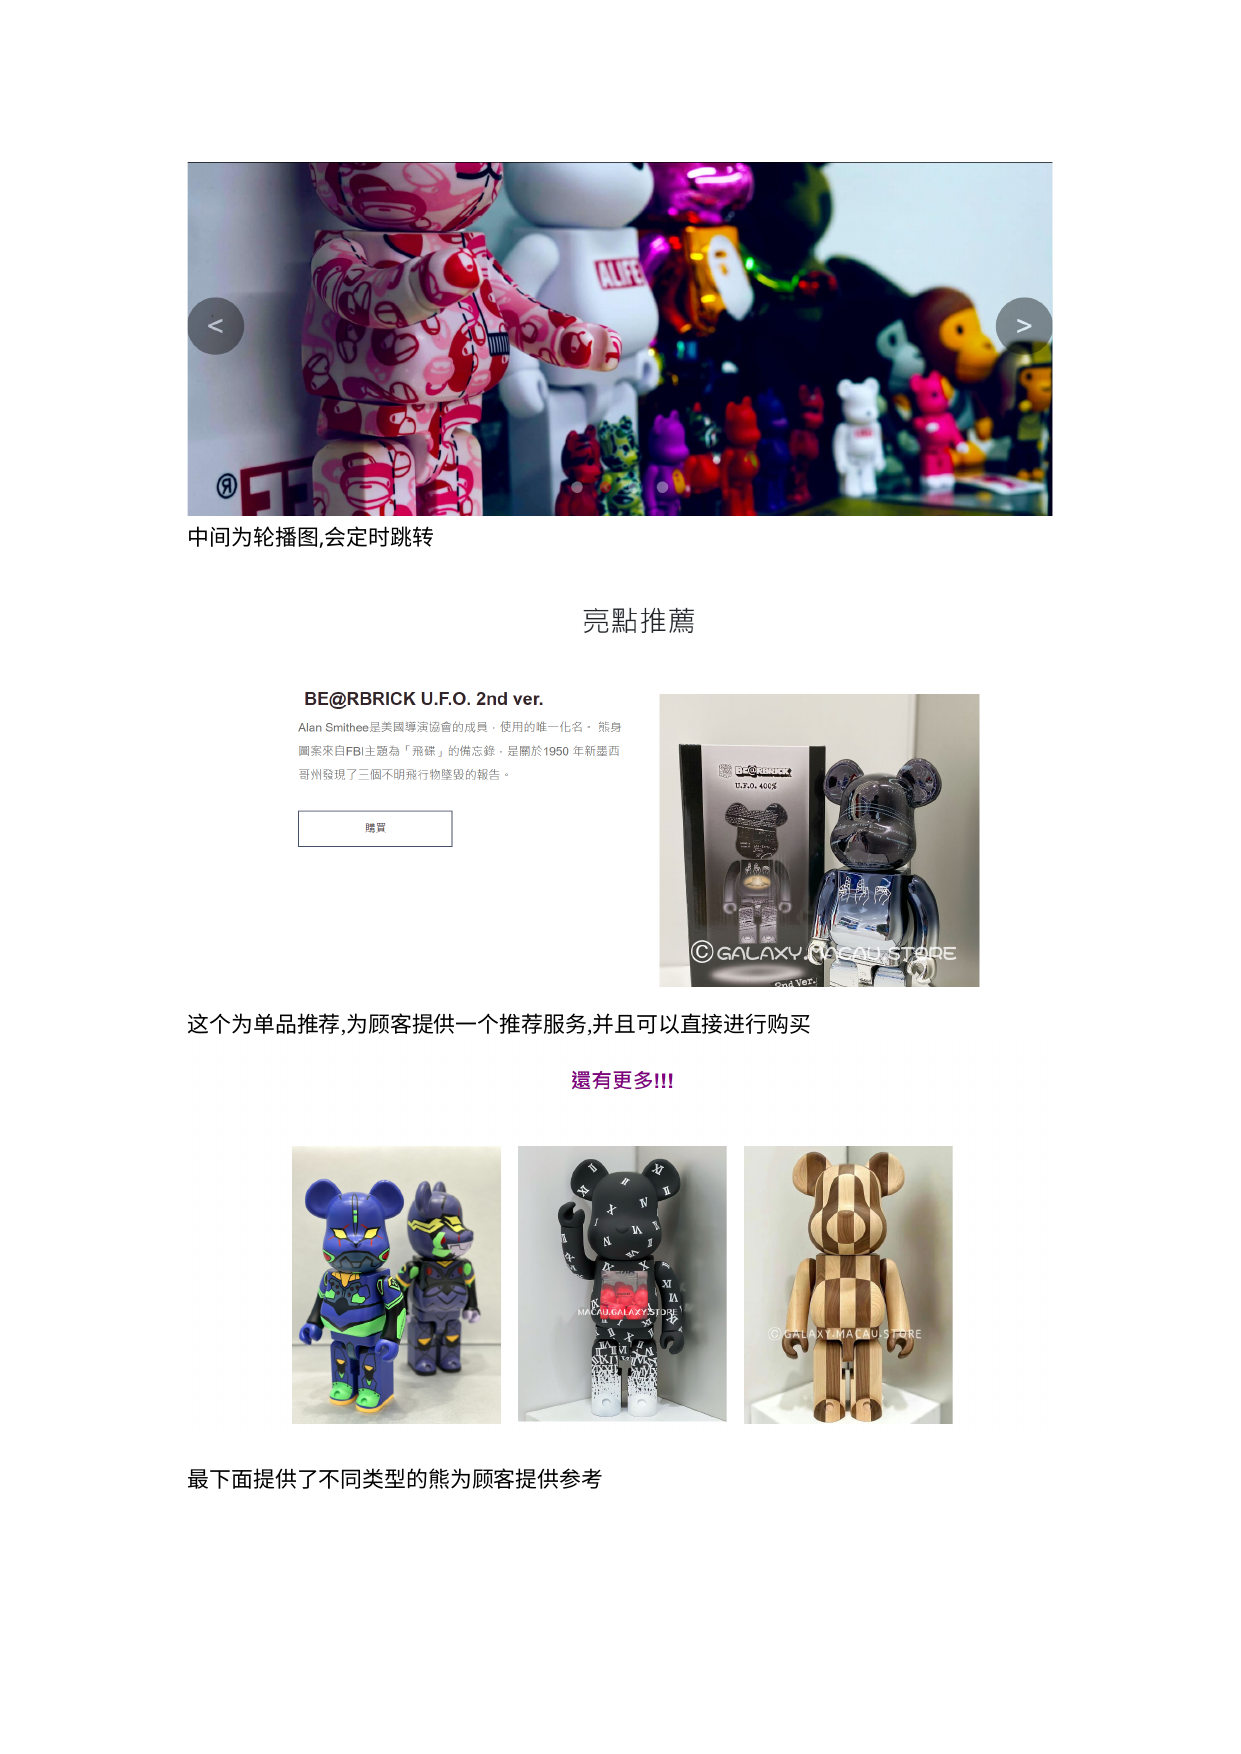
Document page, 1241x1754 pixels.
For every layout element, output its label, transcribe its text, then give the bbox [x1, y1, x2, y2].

text 中间为轮播图,会定时跳转 [187, 519, 1053, 552]
picture [187, 162, 1053, 516]
picture [187, 552, 1053, 987]
text 这个为单品推荐,为顾客提供一个推荐服务,并且可以直接进行购买 [187, 1007, 1053, 1039]
picture [187, 1039, 1053, 1436]
text 最下面提供了不同类型的熊为顾客提供参考 [187, 1462, 1053, 1494]
